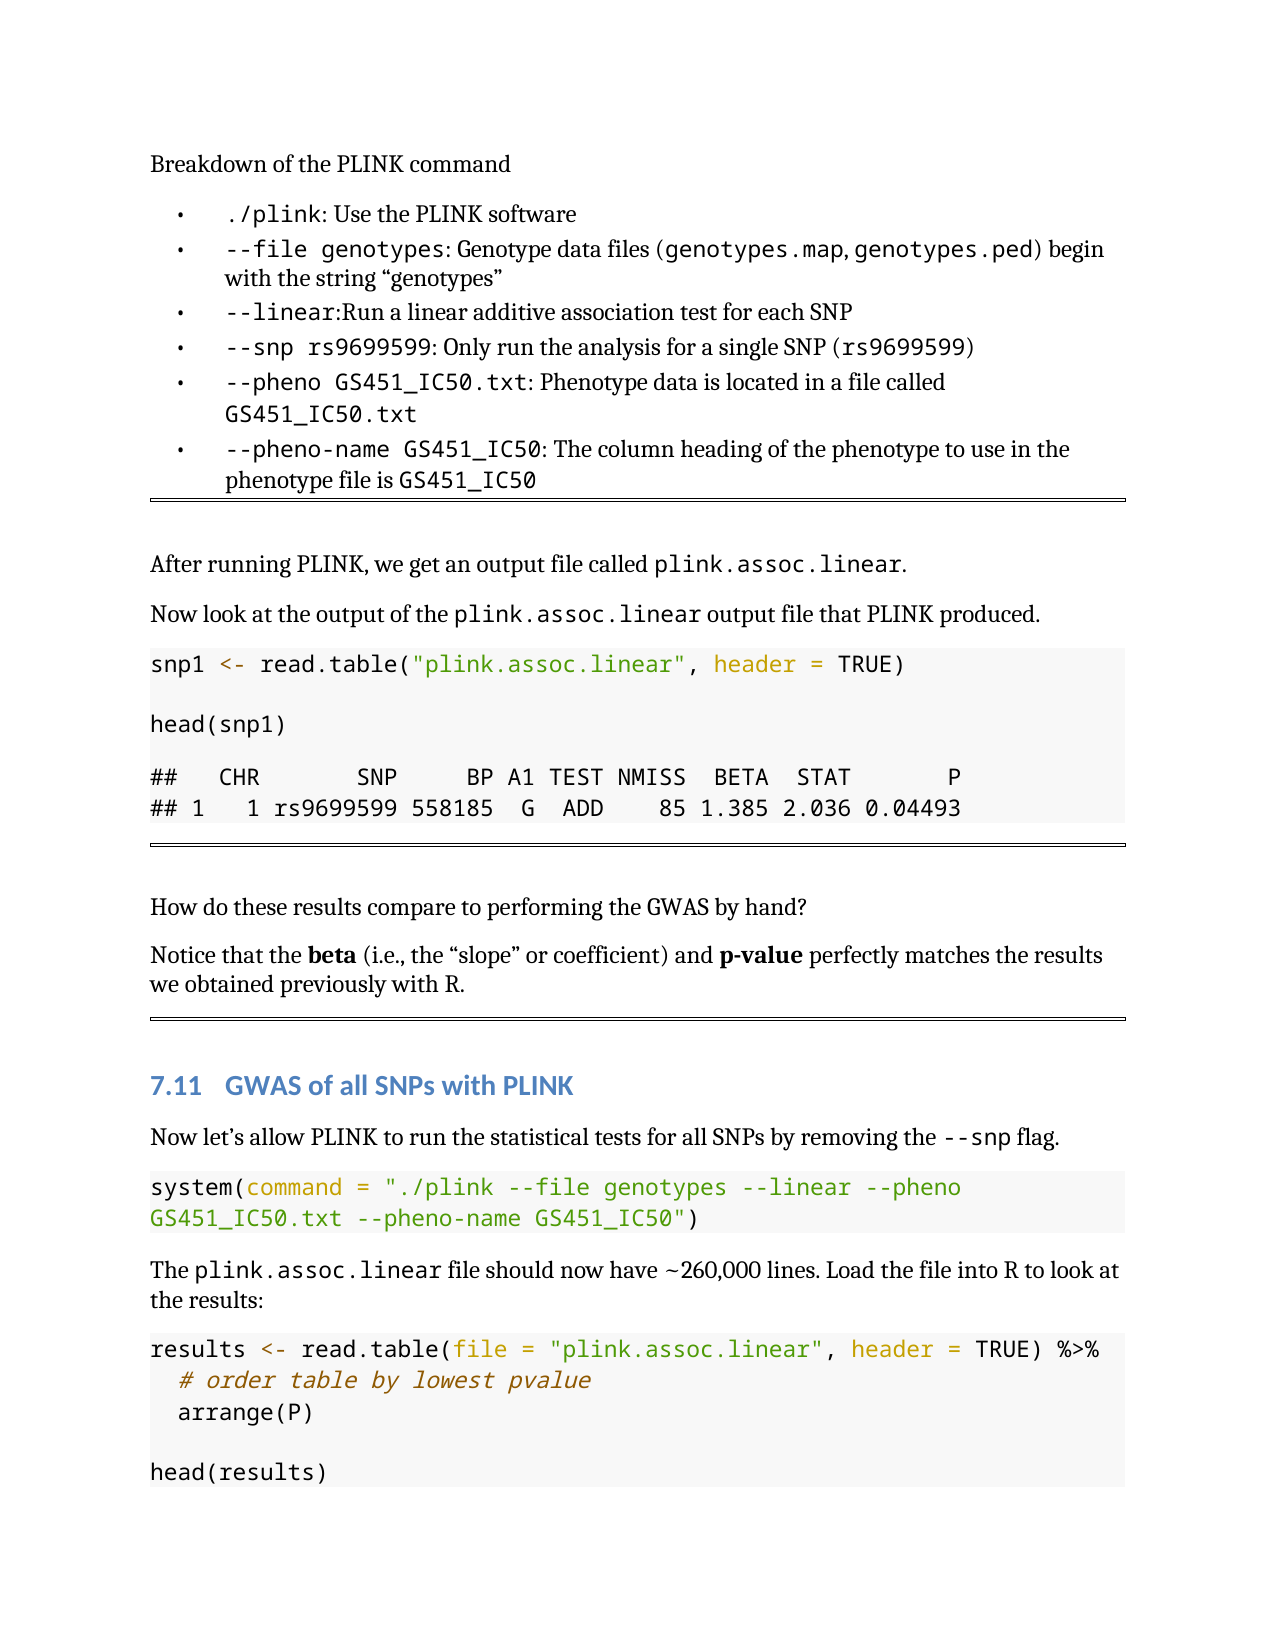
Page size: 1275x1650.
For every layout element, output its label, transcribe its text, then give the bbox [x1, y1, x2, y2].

text Breakdown of the PLINK command [150, 150, 1125, 179]
list --snp rs9699599: Only run the analysis for a single SNP (rs9699599) [175, 331, 1125, 362]
list --file genotypes: Genotype data files (genotypes.map, genotypes.ped) begin with the string “genotypes” [175, 232, 1125, 292]
list --pheno-name GS451_IC50: The column heading of the phenotype to use in the phenotype file is GS451_IC50 [175, 432, 1125, 495]
list --pheno GS451_IC50.txt: Phenotype data is located in a file called GS451_IC50.txt [175, 366, 1125, 429]
text The plink.assoc.linear file should now have ~260,000 lines. Load the file into R to look at the results: [150, 1254, 1125, 1314]
subtitle 7.11 GWAS of all SNPs with PLINK [150, 1067, 1125, 1102]
text How do these results compare to performing the GWAS by hand? [150, 893, 1125, 922]
text Notice that the beta (i.e., the “slope” or coefficient) and p-value perfectly matches the results we obtained previously with R. [150, 941, 1125, 998]
text After running PLINK, we get an output file called plink.assoc.linear. [150, 548, 1125, 579]
text system(command = "./plink --file genotypes --linear --pheno GS451_IC50.txt --pheno-name GS451_IC50") [700, 1171, 1125, 1233]
list --linear:Run a linear additive association test for each SNP [175, 296, 1125, 327]
text Now let’s allow PLINK to run the statistical tests for all SNPs by removing the --snp flag. [150, 1121, 1125, 1152]
text snp1 <- read.table("plink.assoc.linear", header = TRUE) head(snp1) [150, 648, 1125, 739]
text Now look at the output of the plink.assoc.linear output file that PLINK produced. [150, 598, 1125, 629]
list ./plink: Use the PLINK software [175, 197, 1125, 229]
text results <- read.table(file = "plink.assoc.linear", header = TRUE) %>% # order table by lowest pvalue arrange(P) head(results) [150, 1333, 1125, 1487]
text ## CHR SNP BP A1 TEST NMISS BETA STAT P ## 1 1 rs9699599 558185 G ADD 85 1.385 2.036 0.04493 [150, 760, 1125, 823]
